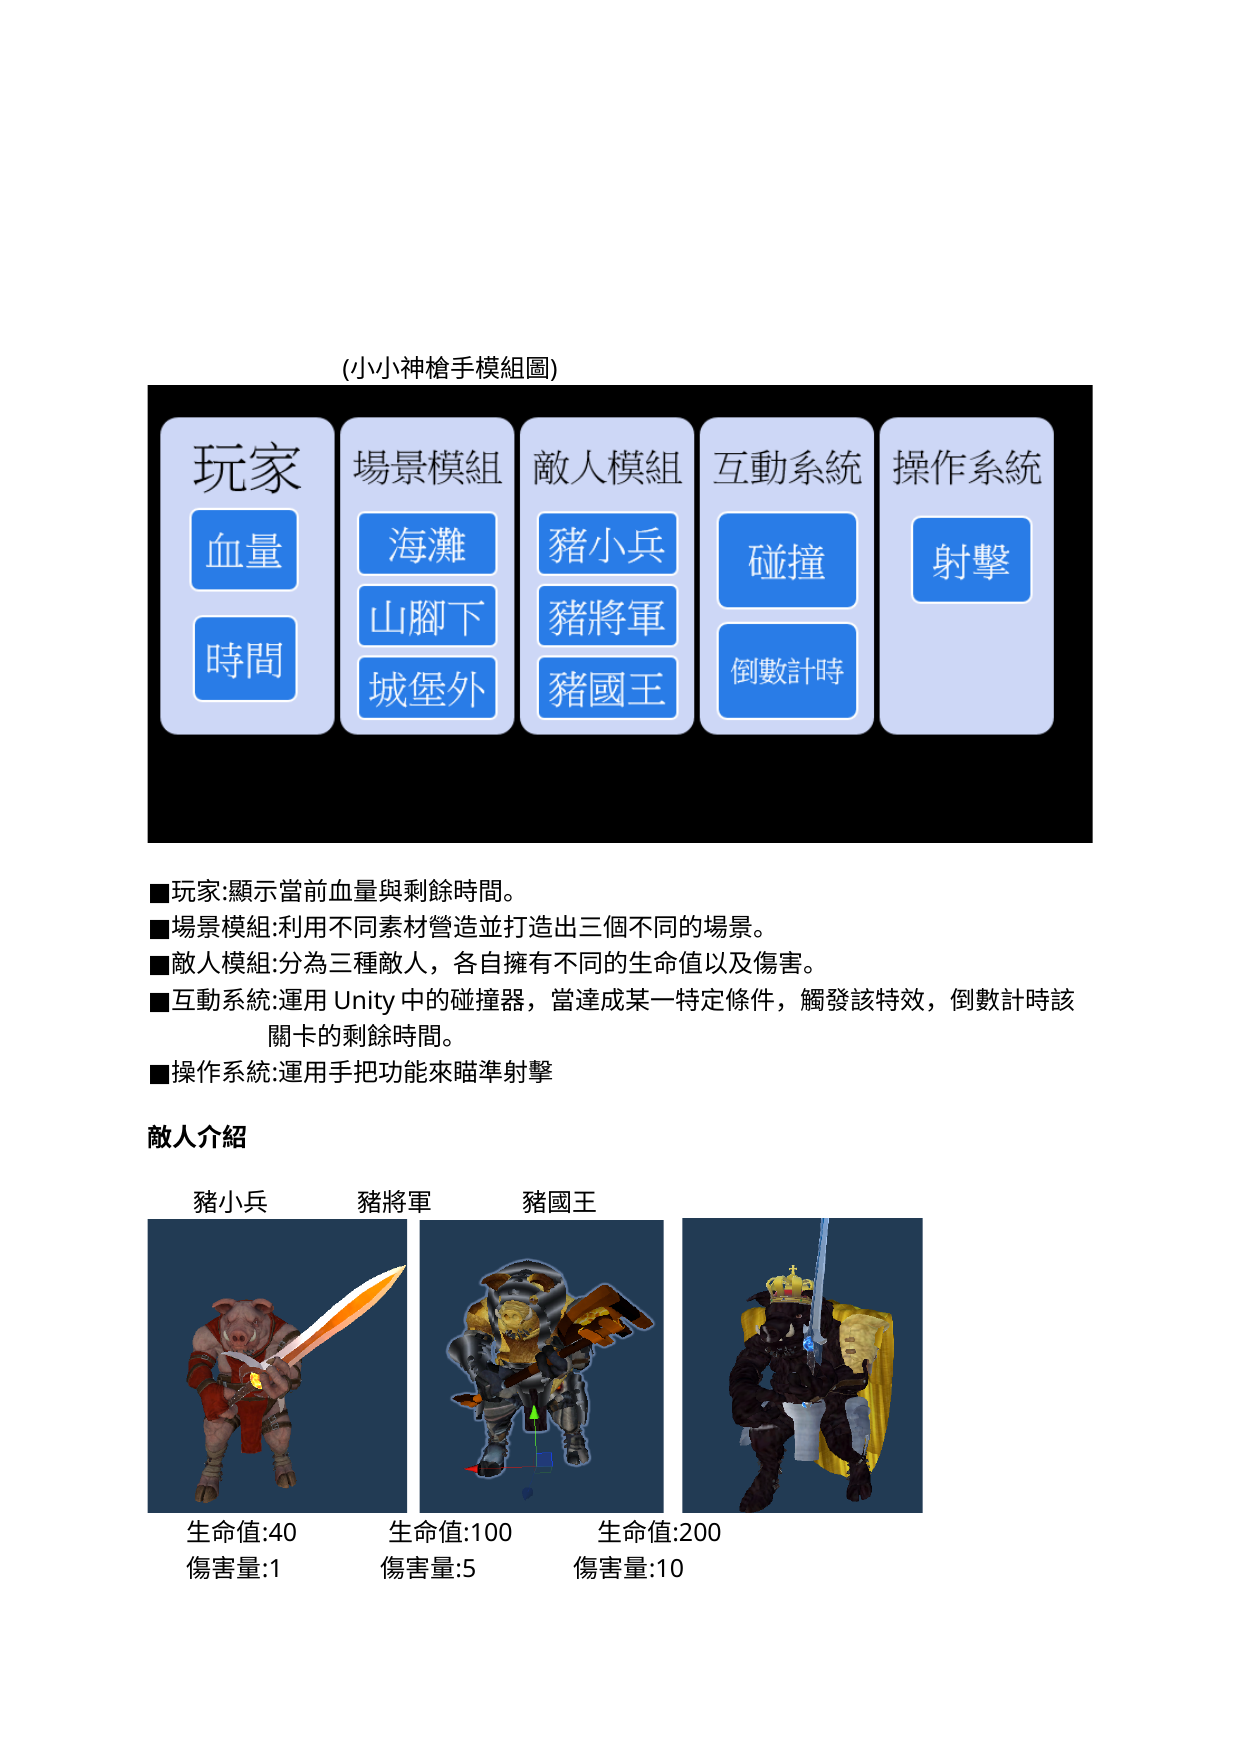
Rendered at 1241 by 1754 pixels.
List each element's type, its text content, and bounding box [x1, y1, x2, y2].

picture [147, 1219, 408, 1513]
picture [682, 1218, 923, 1513]
text 玩家:顯示當前血量與剩餘時間。 [148, 871, 1092, 908]
text 互動系統:運用Unity中的碰撞器，當達成某一特定條件，觸發該特效，倒數計時該 [148, 980, 1092, 1016]
text 操作系統:運用手把功能來瞄準射擊 [148, 1053, 1092, 1089]
text 敵人模組:分為三種敵人，各自擁有不同的生命值以及傷害。 [148, 944, 1092, 980]
picture [419, 1220, 664, 1513]
text 關卡的剩餘時間。 [248, 1016, 1092, 1053]
text 場景模組:利用不同素材營造並打造出三個不同的場景。 [148, 908, 1092, 944]
picture [147, 385, 1093, 843]
